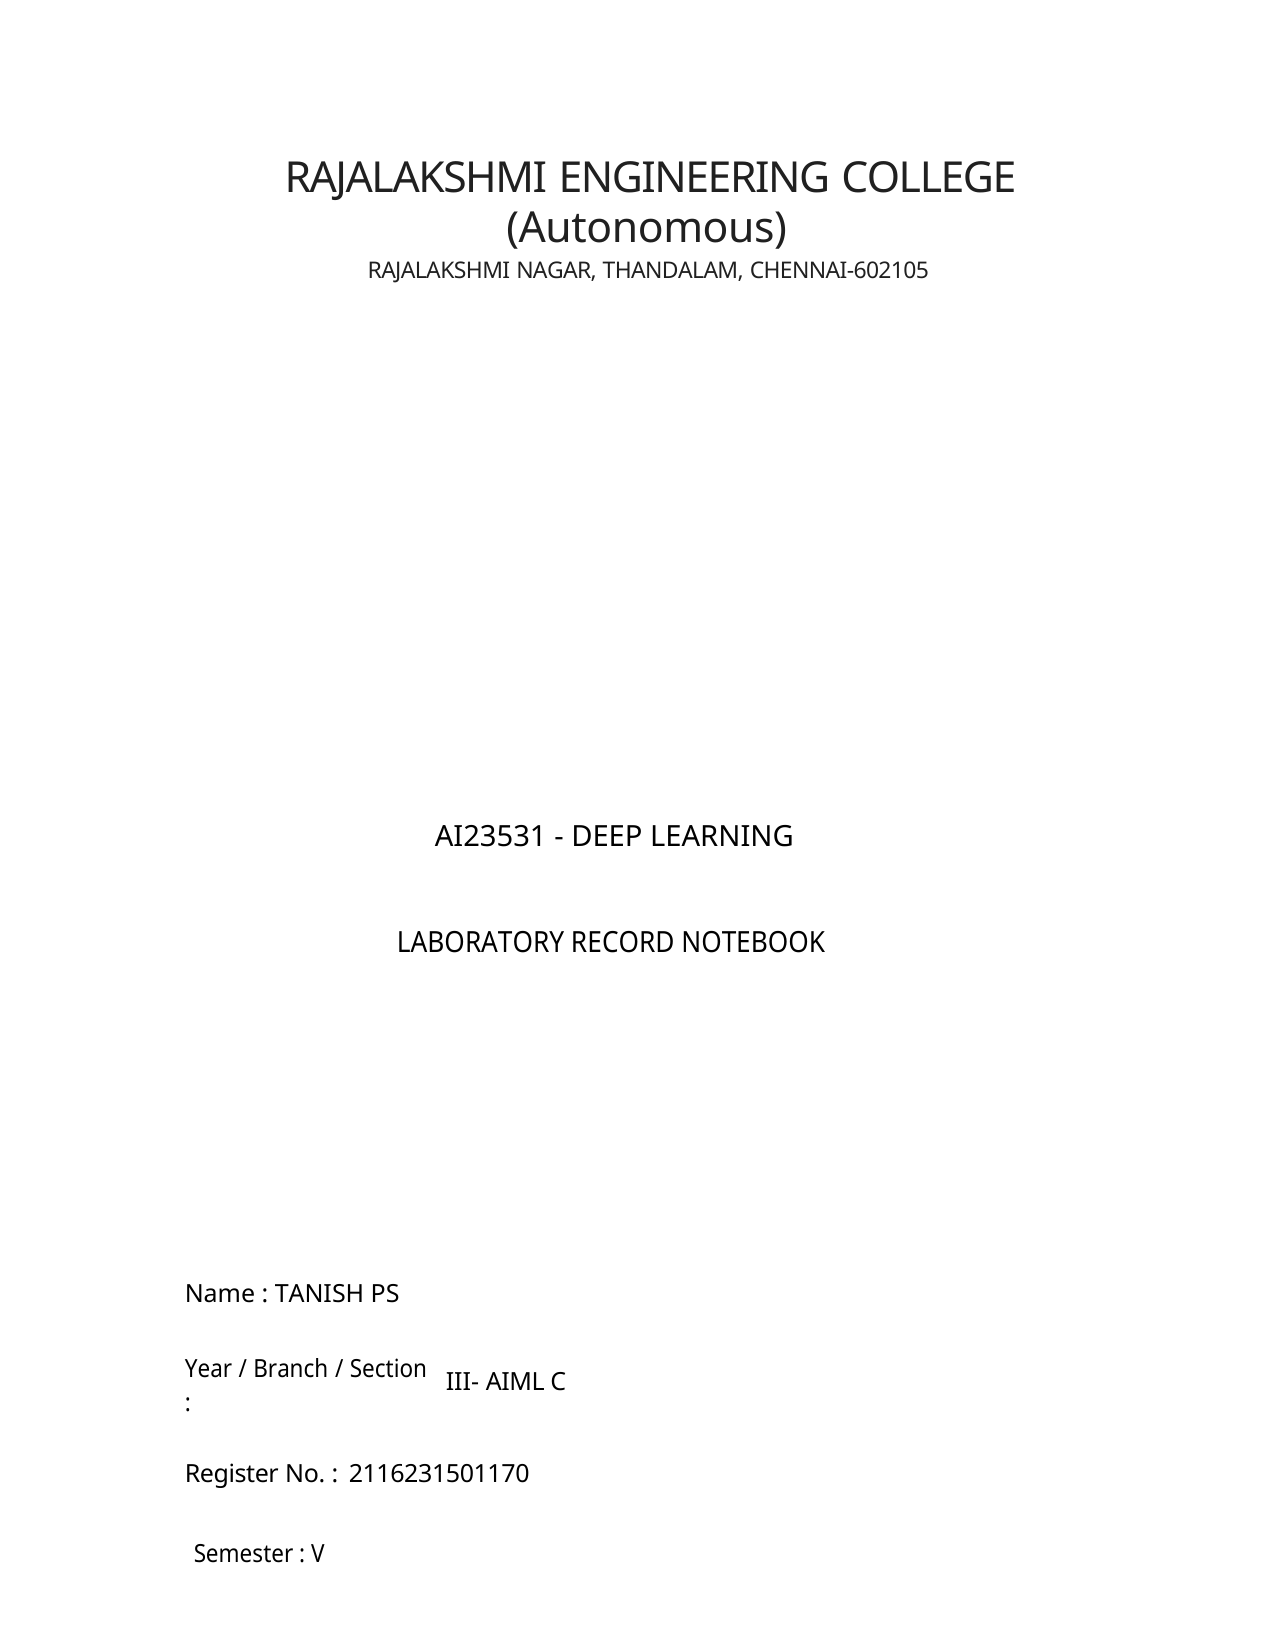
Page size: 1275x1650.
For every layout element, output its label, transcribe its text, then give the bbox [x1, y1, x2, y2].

text AI23531 - DEEP LEARNING LABORATORY RECORD NOTEBOOK [397, 815, 937, 961]
text Name : TANISH PS [184, 1276, 1087, 1309]
text RAJALAKSHMI NAGAR, THANDALAM, CHENNAI-602105 [214, 254, 1082, 285]
text Semester : V [193, 1536, 1087, 1570]
text III- AIML C [446, 1363, 1087, 1397]
title (Autonomous) [214, 203, 1078, 253]
text Register No. : 2116231501170 [184, 1455, 1087, 1489]
text Year / Branch / Section : [184, 1350, 430, 1418]
title RAJALAKSHMI ENGINEERING COLLEGE [214, 153, 1087, 203]
